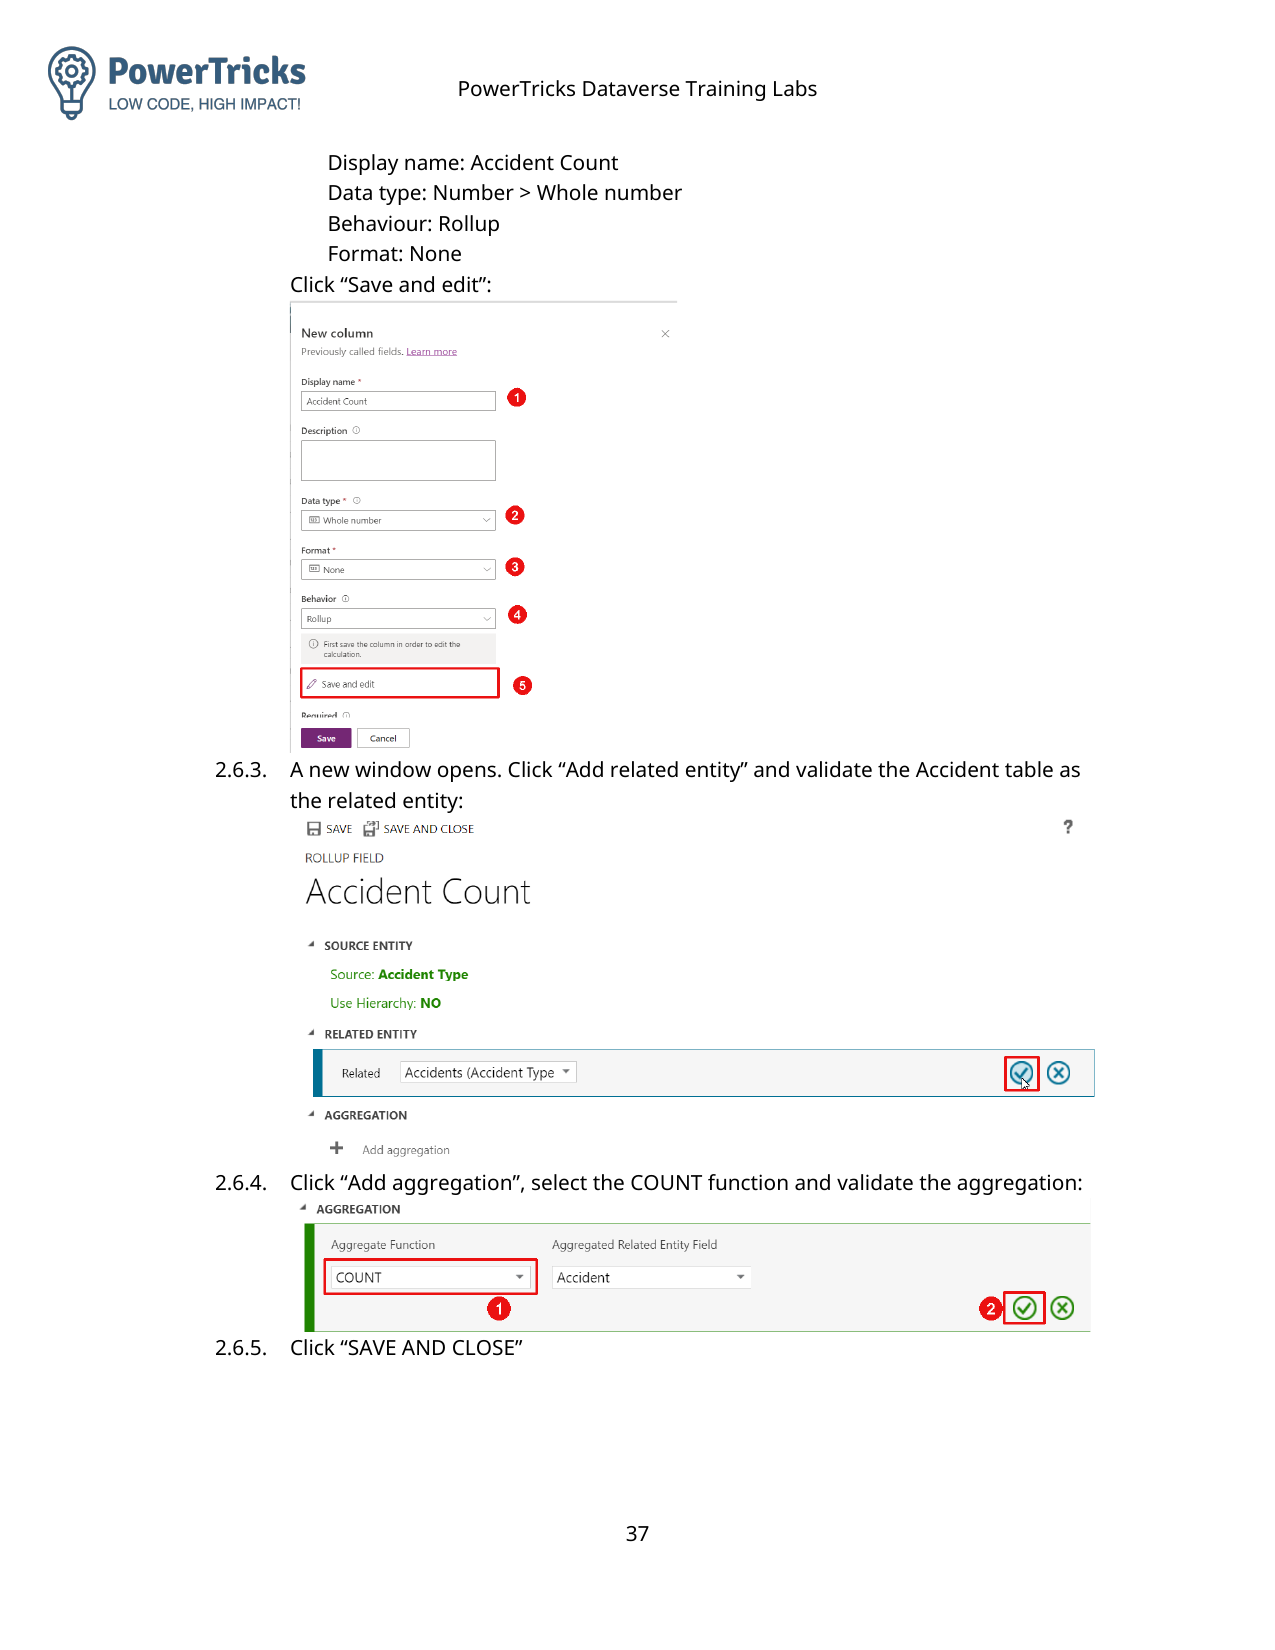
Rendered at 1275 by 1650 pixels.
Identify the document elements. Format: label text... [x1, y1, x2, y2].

list A new window opens. Click “Add related entity” and validate the Accident table as the related entity: [215, 755, 1098, 814]
list Click “Add aggregation”, select the COUNT function and validate the aggregation: [215, 1168, 1098, 1196]
picture [289, 300, 678, 753]
list Format: None [327, 239, 1098, 268]
list Click “Save and edit”: [290, 270, 1098, 298]
picture [289, 1198, 1091, 1332]
picture [40, 39, 310, 124]
list Data type: Number > Whole number [327, 178, 1098, 207]
list Click “SAVE AND CLOSE” [215, 1333, 1098, 1362]
list Display name: Accident Count [327, 148, 1098, 176]
picture [289, 816, 1107, 1166]
list Behaviour: Rollup [327, 209, 1098, 237]
